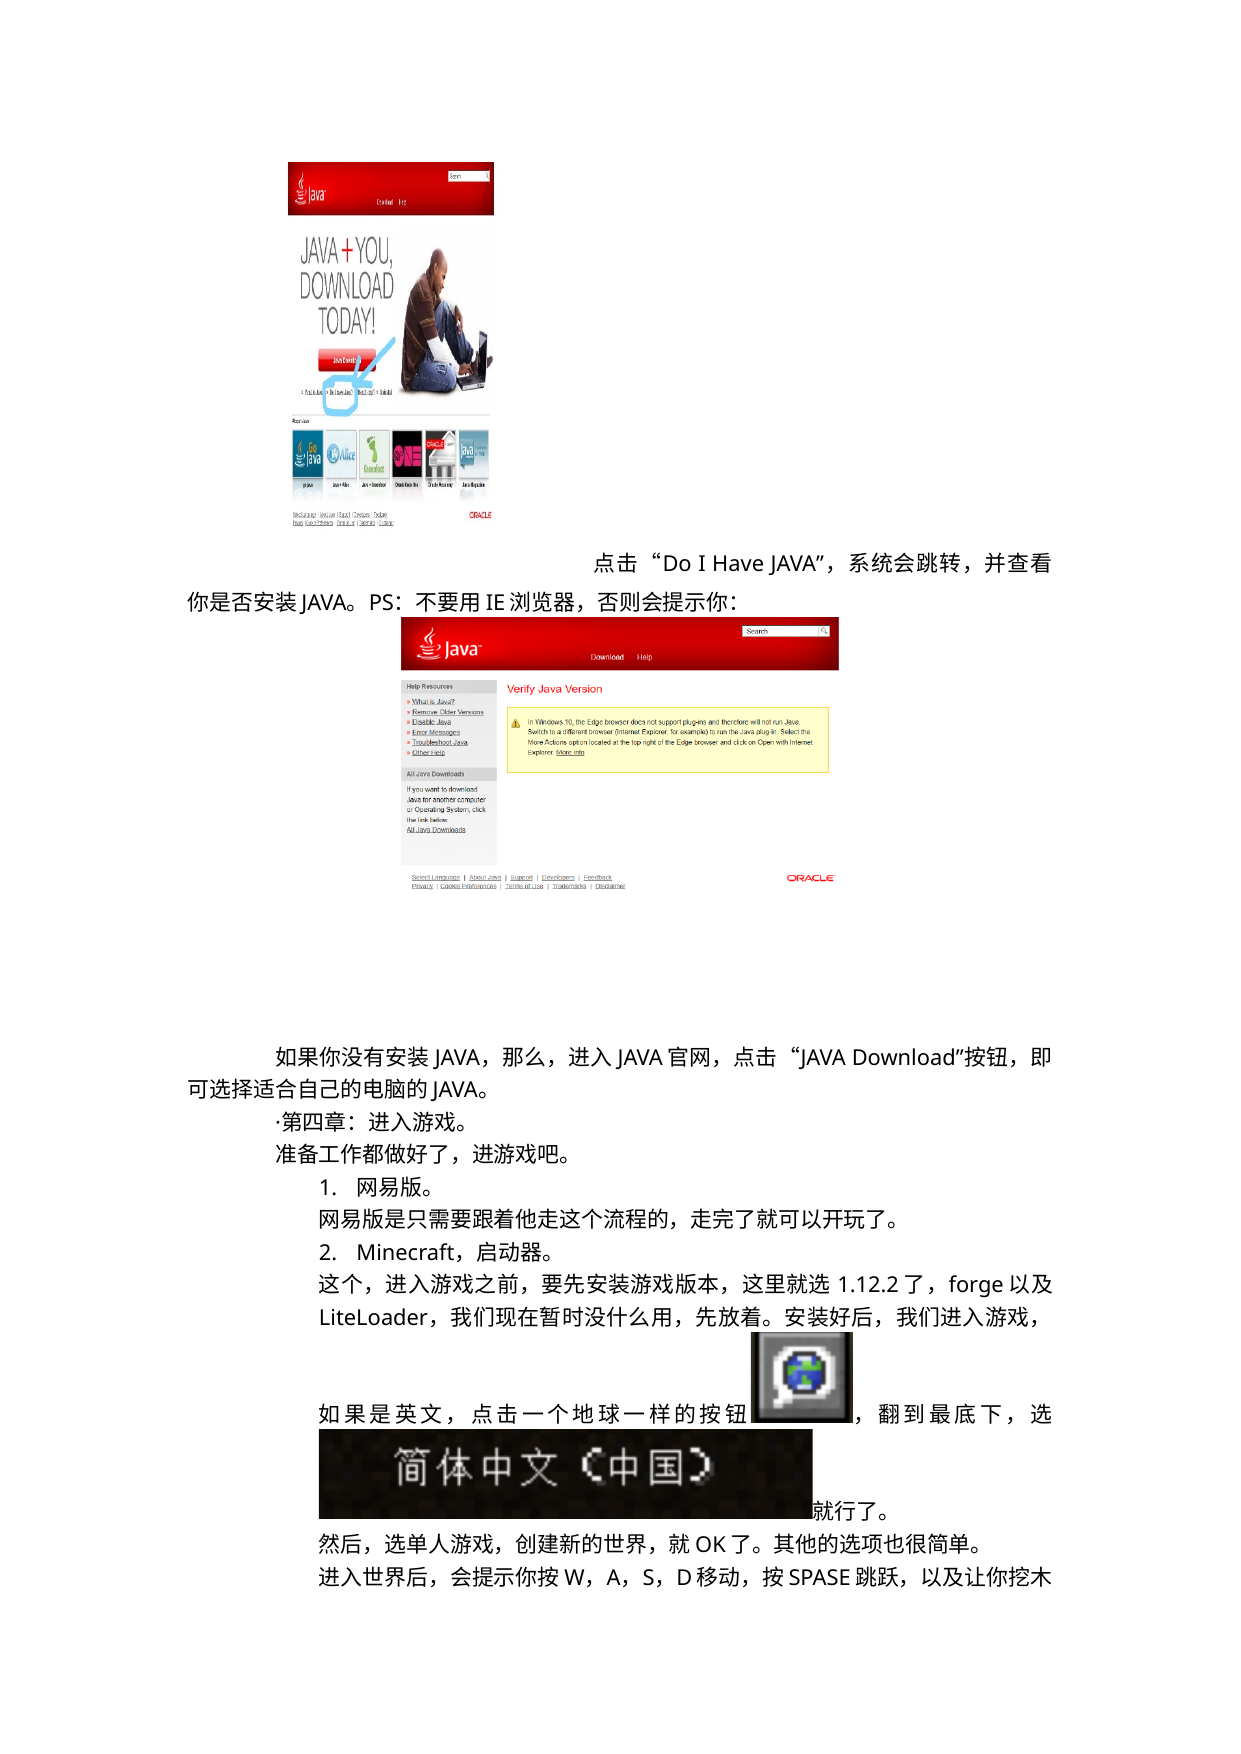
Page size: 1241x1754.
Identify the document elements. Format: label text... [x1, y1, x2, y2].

text 准备工作都做好了，进游戏吧。 [187, 1137, 1053, 1169]
picture [750, 1332, 853, 1423]
picture [187, 617, 1052, 1027]
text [187, 162, 1053, 617]
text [319, 1559, 1053, 1592]
list Minecraft，启动器。 [319, 1234, 1053, 1267]
list 网易版。 [319, 1169, 1053, 1202]
text 网易版是只需要跟着他走这个流程的，走完了就可以开玩了。 [319, 1202, 1053, 1234]
picture [318, 1429, 813, 1519]
picture [187, 162, 594, 572]
text ·第四章：进入游戏。 [187, 1104, 1053, 1137]
text 然后，选单人游戏，创建新的世界，就OK了。其他的选项也很简单。 [319, 1527, 1053, 1559]
